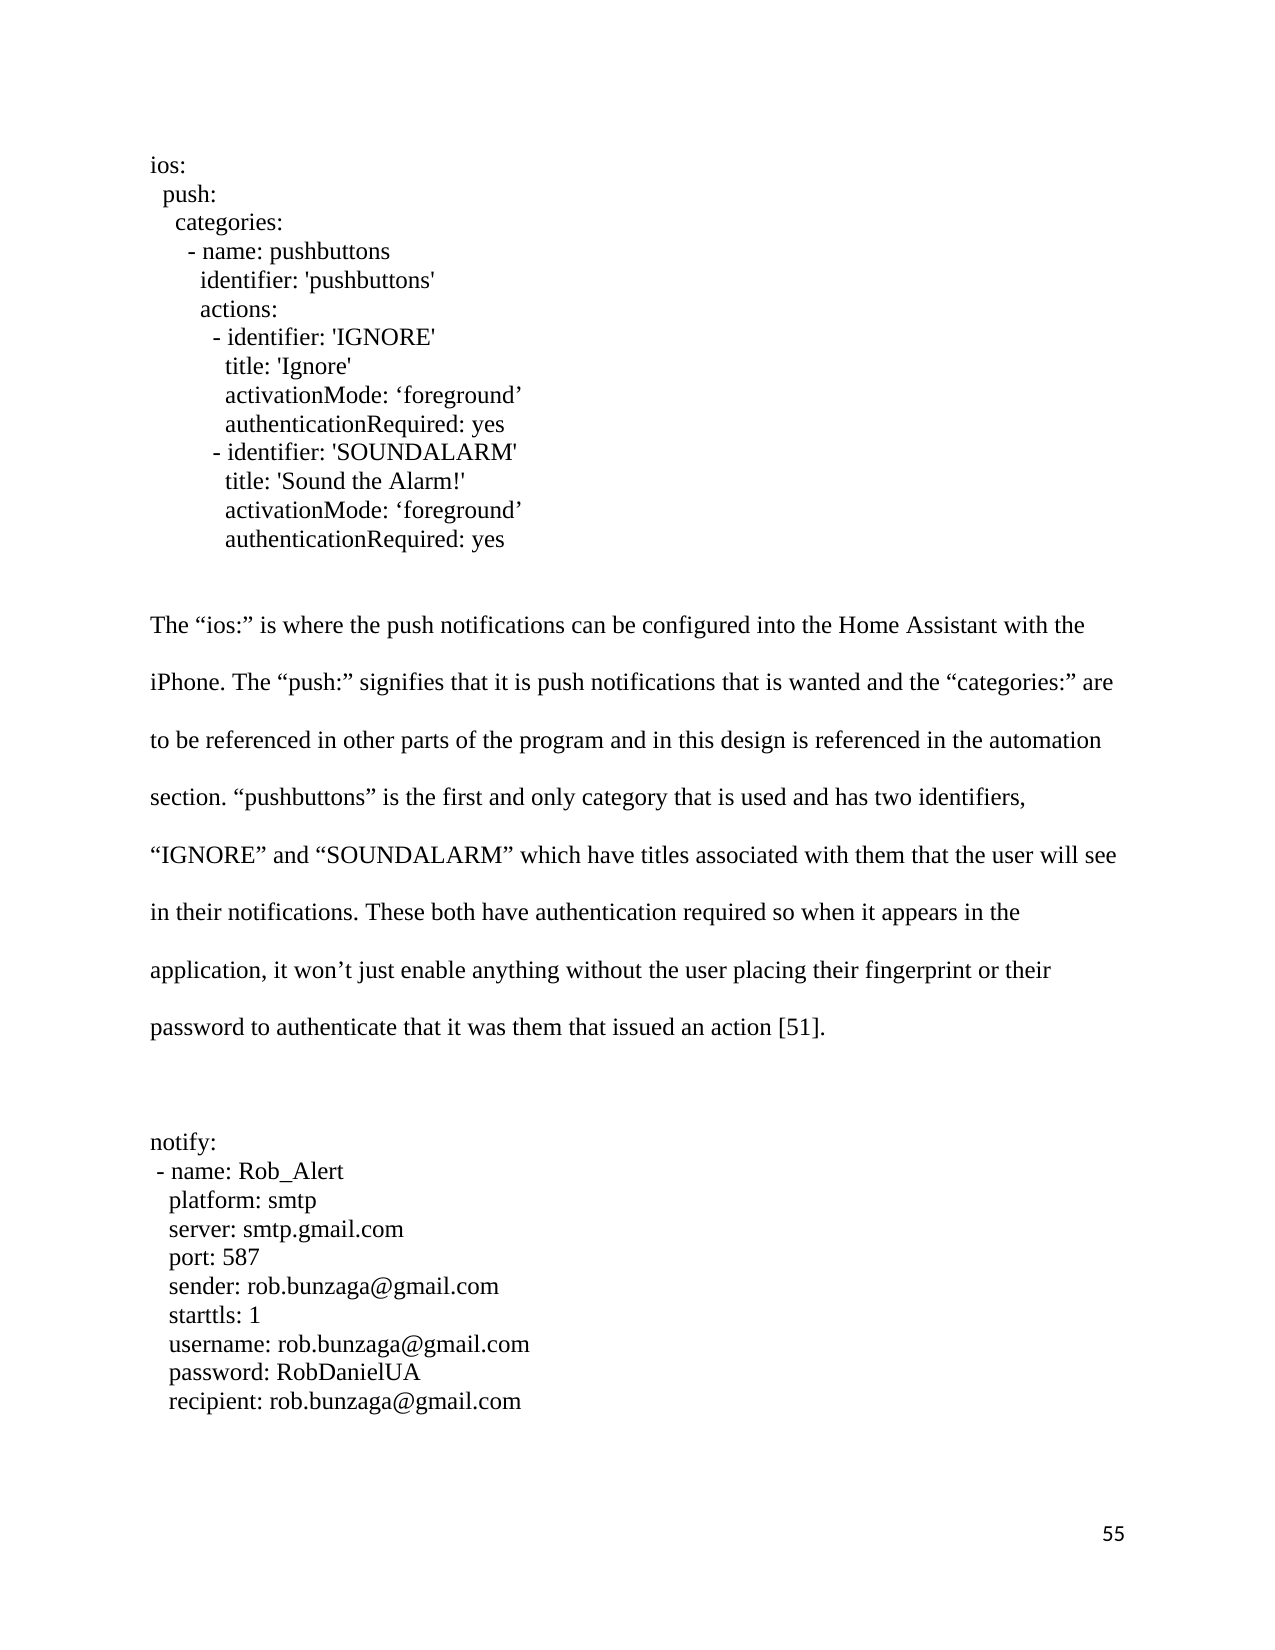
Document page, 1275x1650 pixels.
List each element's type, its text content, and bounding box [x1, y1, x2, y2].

text - name: Rob_Alert [150, 1156, 1125, 1185]
text sender: rob.bunzaga@gmail.com [150, 1271, 1125, 1300]
text push: [150, 179, 1125, 207]
text authenticationRequired: yes [150, 524, 1125, 552]
text authenticationRequired: yes [150, 409, 1125, 437]
text server: smtp.gmail.com [150, 1214, 1125, 1242]
text - name: pushbuttons [150, 236, 1125, 265]
text ios: [150, 150, 1125, 179]
text password: RobDanielUA [150, 1357, 1125, 1386]
text - identifier: 'SOUNDALARM' [150, 437, 1125, 466]
text categories: [150, 207, 1125, 236]
text username: rob.bunzaga@gmail.com [150, 1329, 1125, 1357]
text title: 'Sound the Alarm!' [150, 466, 1125, 495]
text activationMode: ‘foreground’ [150, 380, 1125, 409]
text - identifier: 'IGNORE' [150, 322, 1125, 351]
text platform: smtp [150, 1185, 1125, 1214]
text The “ios:” is where the push notifications can be configured into the Home Assistant with the iPhone. The “push:” signifies that it is push notifications that is wanted and the “categories:” are to be referenced in other parts of the program and in this design is referenced in the automation section. “pushbuttons” is the first and only category that is used and has two identifiers, “IGNORE” and “SOUNDALARM” which have titles associated with them that the user will see in their notifications. These both have authentication required so when it appears in the application, it won’t just enable anything without the user placing their fingerprint or their password to authenticate that it was them that issued an action [51]. [150, 610, 1125, 1041]
text title: 'Ignore' [150, 351, 1125, 380]
text notify: [150, 1127, 1125, 1156]
text starttls: 1 [150, 1300, 1125, 1329]
text actions: [150, 294, 1125, 322]
text port: 587 [150, 1242, 1125, 1271]
text activationMode: ‘foreground’ [150, 495, 1125, 524]
text recipient: rob.bunzaga@gmail.com [150, 1386, 1125, 1415]
text identifier: 'pushbuttons' [150, 265, 1125, 294]
